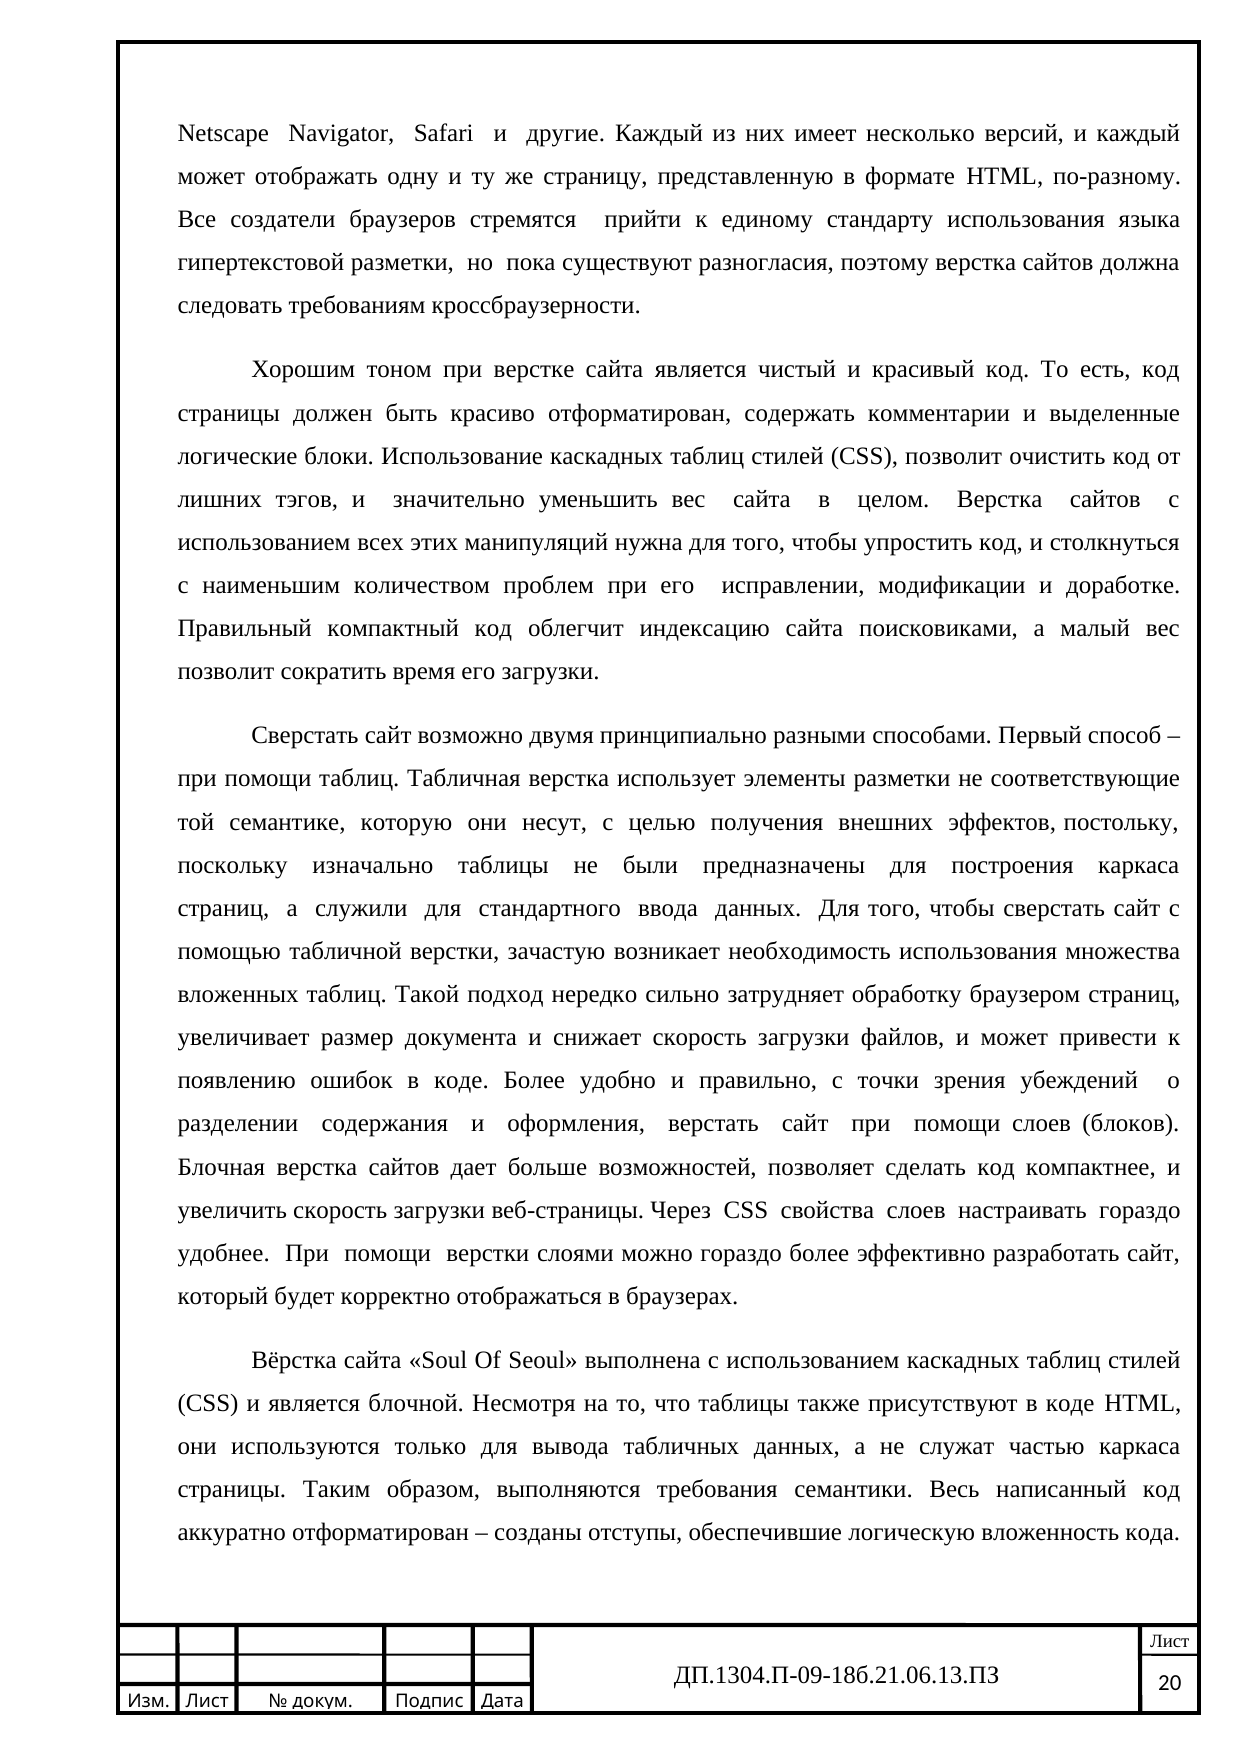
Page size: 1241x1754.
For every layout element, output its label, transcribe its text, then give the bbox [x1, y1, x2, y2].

text Хорошим тоном при верстке сайта является чистый и красивый код. То есть, код страницы должен быть красиво отформатирован, содержать комментарии и выделенные логические блоки. Использование каскадных таблиц стилей (CSS), позволит очистить код от лишних тэгов, и значительно уменьшить вес сайта в целом. Верстка сайтов с использованием всех этих манипуляций нужна для того, чтобы упростить код, и столкнуться с наименьшим количеством проблем при его исправлении, модификации и доработке. Правильный компактный код облегчит индексацию сайта поисковиками, а малый вес позволит сократить время его загрузки. [177, 354, 1181, 685]
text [177, 1345, 1181, 1546]
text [177, 118, 1181, 319]
text Сверстать сайт возможно двумя принципиально разными способами. Первый способ – при помощи таблиц. Табличная верстка использует элементы разметки не соответствующие той семантике, которую они несут, с целью получения внешних эффектов, постольку, поскольку изначально таблицы не были предназначены для построения каркаса страниц, а служили для стандартного ввода данных. Для того, чтобы сверстать сайт с помощью табличной верстки, зачастую возникает необходимость использования множества вложенных таблиц. Такой подход нередко сильно затрудняет обработку браузером страниц, увеличивает размер документа и снижает скорость загрузки файлов, и может привести к появлению ошибок в коде. Более удобно и правильно, с точки зрения убеждений о разделении содержания и оформления, верстать сайт при помощи слоев (блоков). Блочная верстка сайтов дает больше возможностей, позволяет сделать код компактнее, и увеличить скорость загрузки веб-страницы. Через CSS свойства слоев настраивать гораздо удобнее. При помощи верстки слоями можно гораздо более эффективно разработать сайт, который будет корректно отображаться в браузерах. [177, 720, 1181, 1310]
